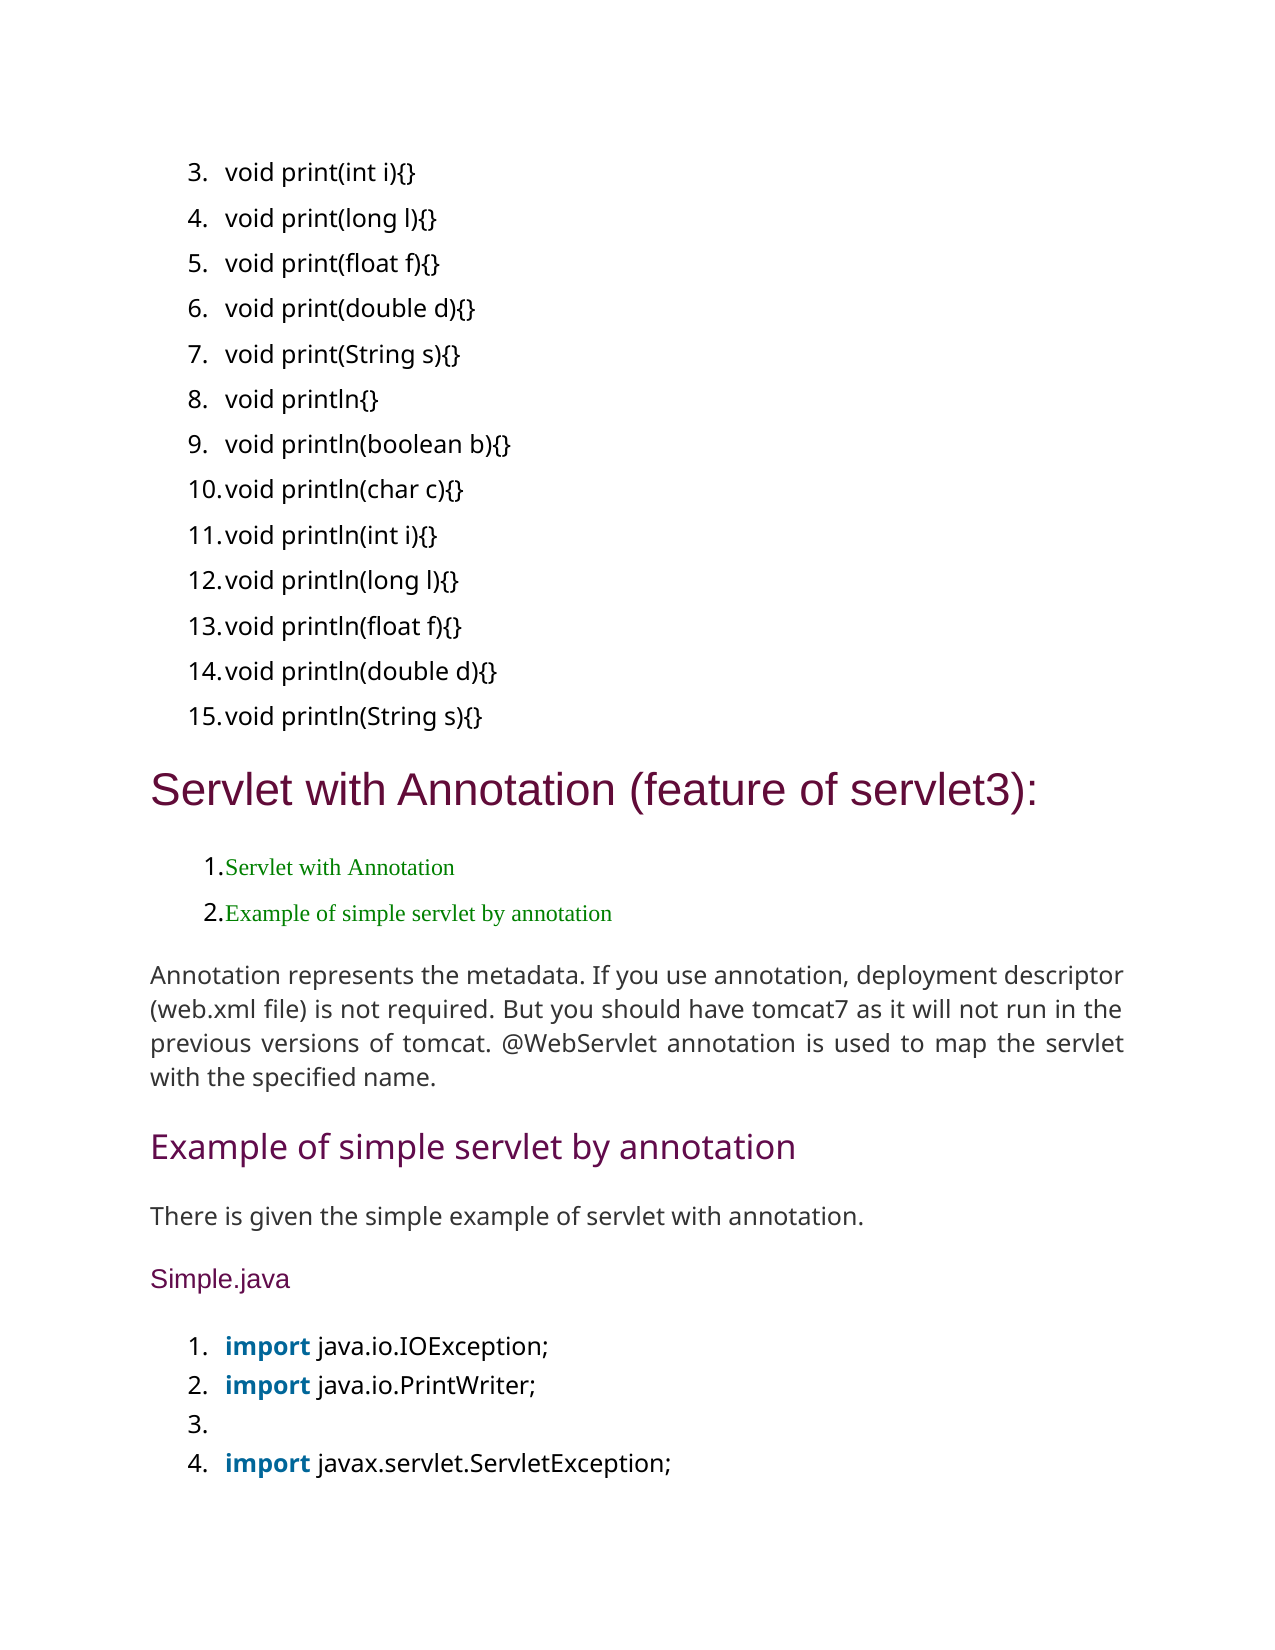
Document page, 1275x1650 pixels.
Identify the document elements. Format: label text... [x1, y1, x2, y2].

text Example of simple servlet by annotation [150, 1123, 1125, 1170]
list import java.io.PrintWriter; [187, 1363, 1125, 1402]
list void print(double d){} [187, 286, 1125, 325]
list void println(float f){} [187, 603, 1125, 642]
text Annotation represents the metadata. If you use annotation, deployment descriptor (web.xml file) is not required. But you should have tomcat7 as it will not run in the previous versions of tomcat. @WebServlet annotation is used to map the servlet with the specified name. [150, 957, 1125, 1094]
text Servlet with Annotation (feature of servlet3): [150, 762, 1125, 815]
list void print(String s){} [187, 331, 1125, 370]
list void print(float f){} [187, 241, 1125, 280]
list Example of simple servlet by annotation [203, 889, 1125, 928]
list void print(int i){} [187, 150, 1125, 189]
text There is given the simple example of servlet with annotation. [150, 1199, 1125, 1233]
list void println{} [187, 377, 1125, 416]
text Simple.java [150, 1262, 1125, 1294]
list void println(char c){} [187, 467, 1125, 506]
list void println(double d){} [187, 648, 1125, 687]
list void println(long l){} [187, 558, 1125, 597]
list void print(long l){} [187, 195, 1125, 234]
list void println(String s){} [187, 694, 1125, 733]
list Servlet with Annotation [203, 844, 1125, 883]
list import javax.servlet.ServletException; [187, 1441, 1125, 1480]
list void println(boolean b){} [187, 422, 1125, 461]
list import java.io.IOException; [187, 1324, 1125, 1363]
list void println(int i){} [187, 512, 1125, 552]
